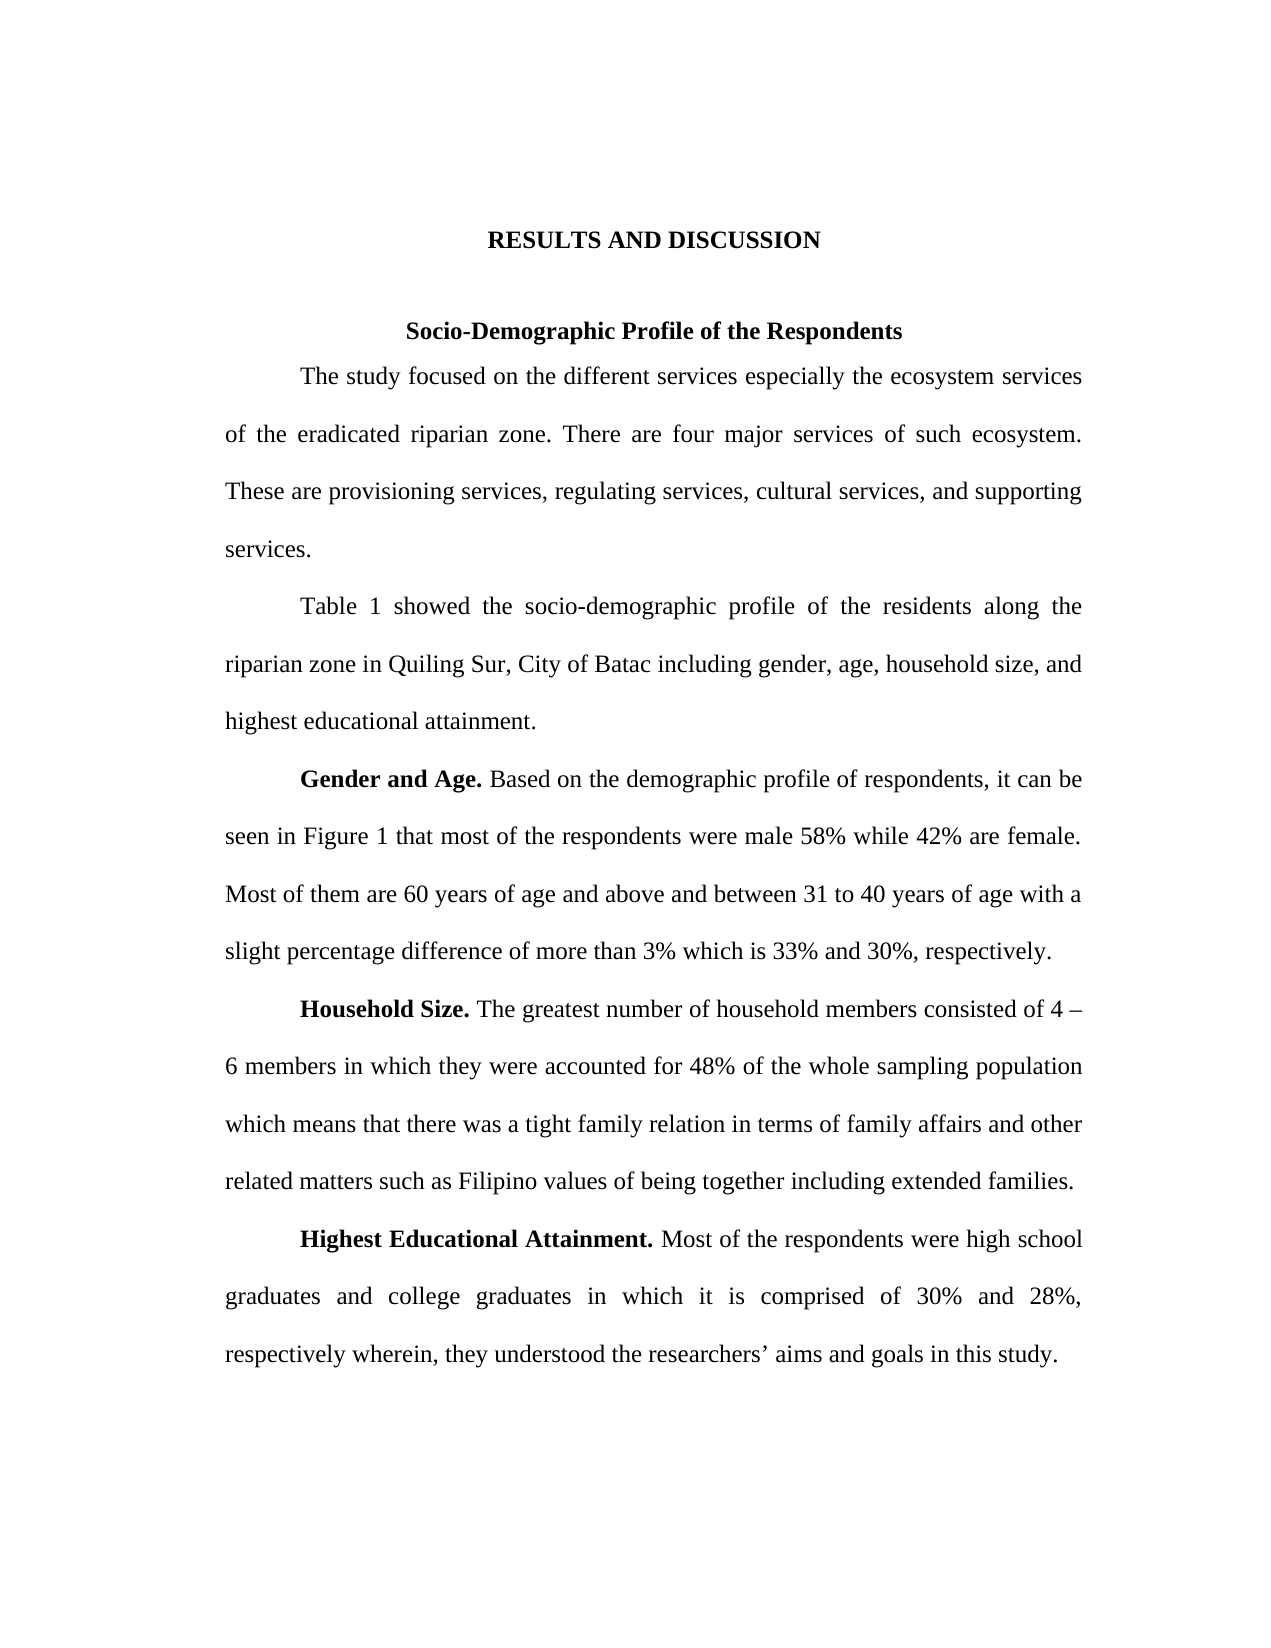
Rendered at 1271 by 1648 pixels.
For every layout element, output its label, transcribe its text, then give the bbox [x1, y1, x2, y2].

text The study focused on the different services especially the ecosystem services of the eradicated riparian zone. There are four major services of such ecosystem. These are provisioning services, regulating services, cultural services, and supporting services. [225, 361, 1083, 562]
text Table 1 showed the socio-demographic profile of the residents along the riparian zone in Quiling Sur, City of Batac including gender, age, household size, and highest educational attainment. [225, 591, 1083, 735]
text Household Size. The greatest number of household members consisted of 4 – 6 members in which they were accounted for 48% of the whole sampling population which means that there was a tight family relation in terms of family affairs and other related matters such as Filipino values of being together including extended families. [225, 994, 1083, 1195]
text Socio-Demographic Profile of the Respondents [225, 316, 1083, 344]
text RESULTS AND DISCUSSION [225, 225, 1083, 254]
text Gender and Age. Based on the demographic profile of respondents, it can be seen in Figure 1 that most of the respondents were male 58% while 42% are female. Most of them are 60 years of age and above and between 31 to 40 years of age with a slight percentage difference of more than 3% which is 33% and 30%, respectively. [225, 764, 1083, 965]
text Highest Educational Attainment. Most of the respondents were high school graduates and college graduates in which it is comprised of 30% and 28%, respectively wherein, they understood the researchers’ aims and goals in this study. [225, 1224, 1083, 1367]
